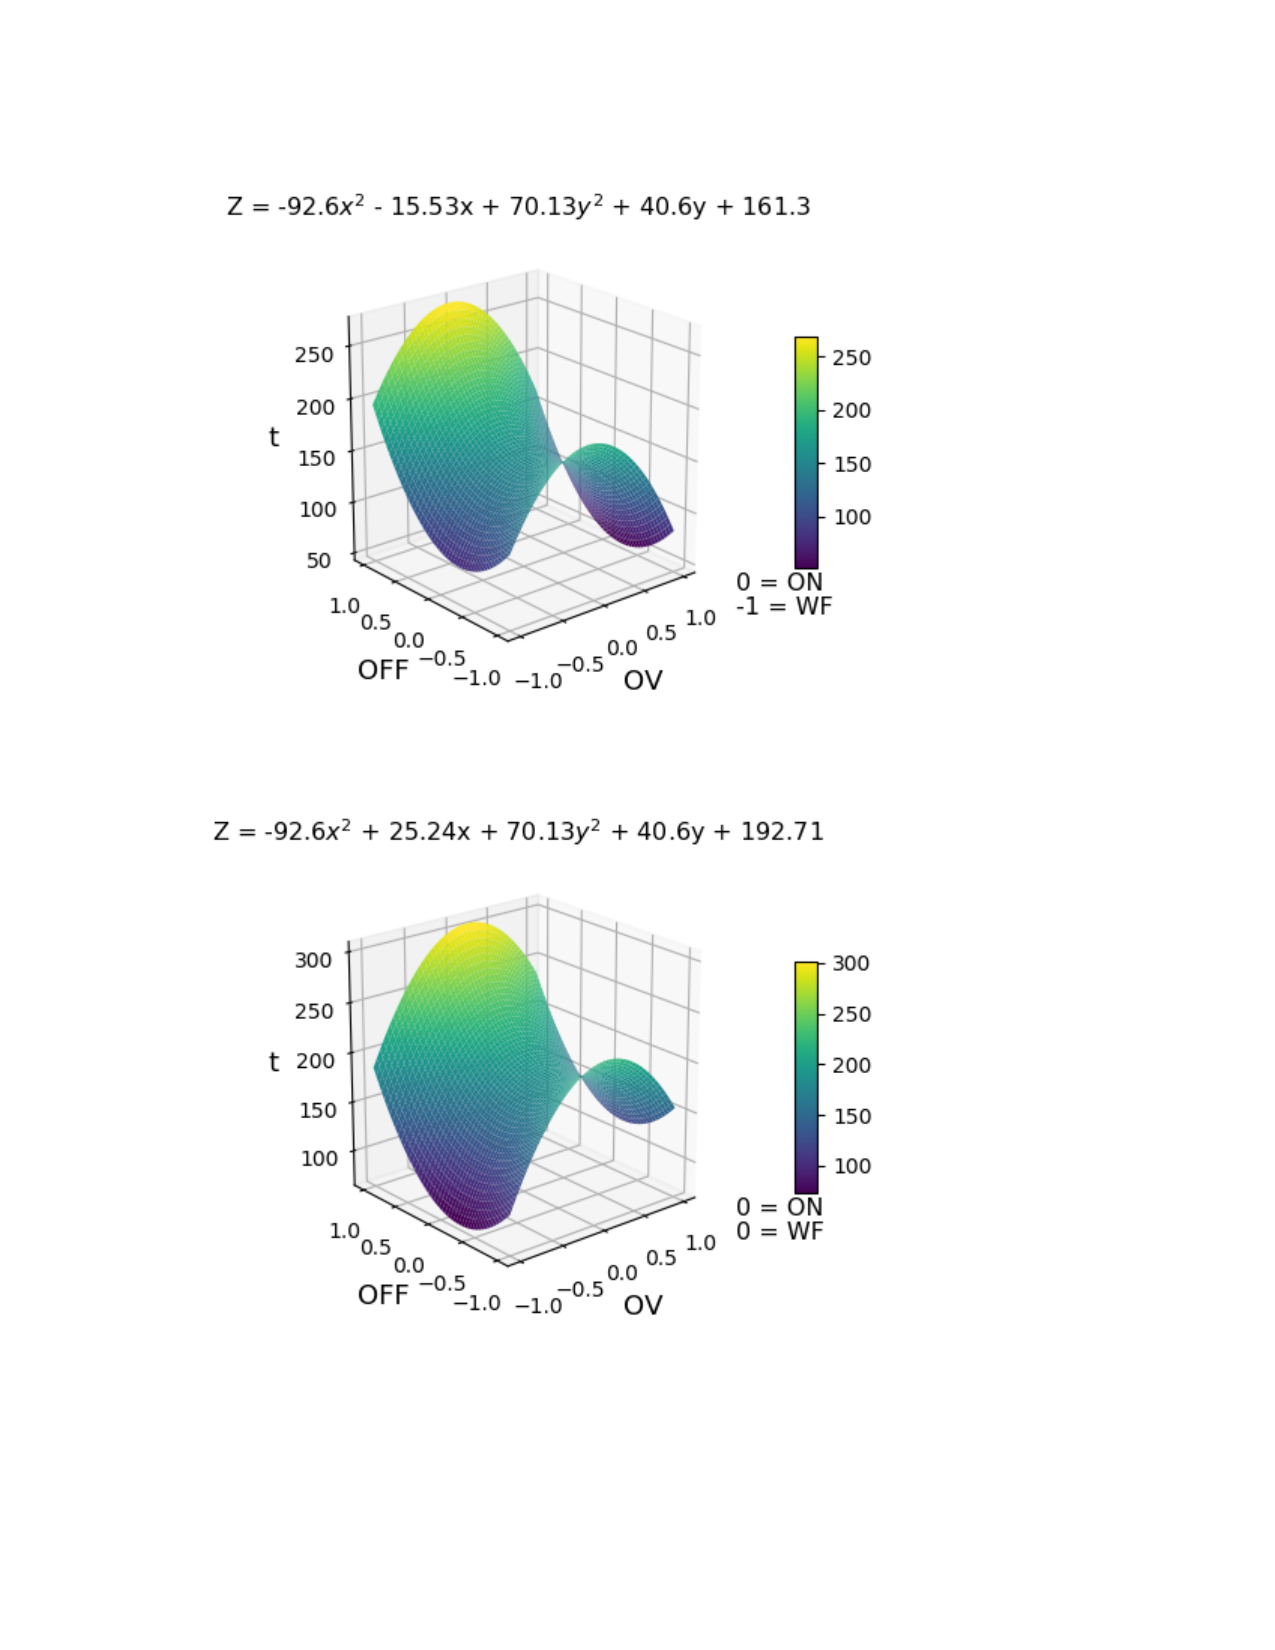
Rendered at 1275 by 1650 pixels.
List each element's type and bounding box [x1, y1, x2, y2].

picture [206, 150, 957, 750]
picture [206, 774, 957, 1375]
